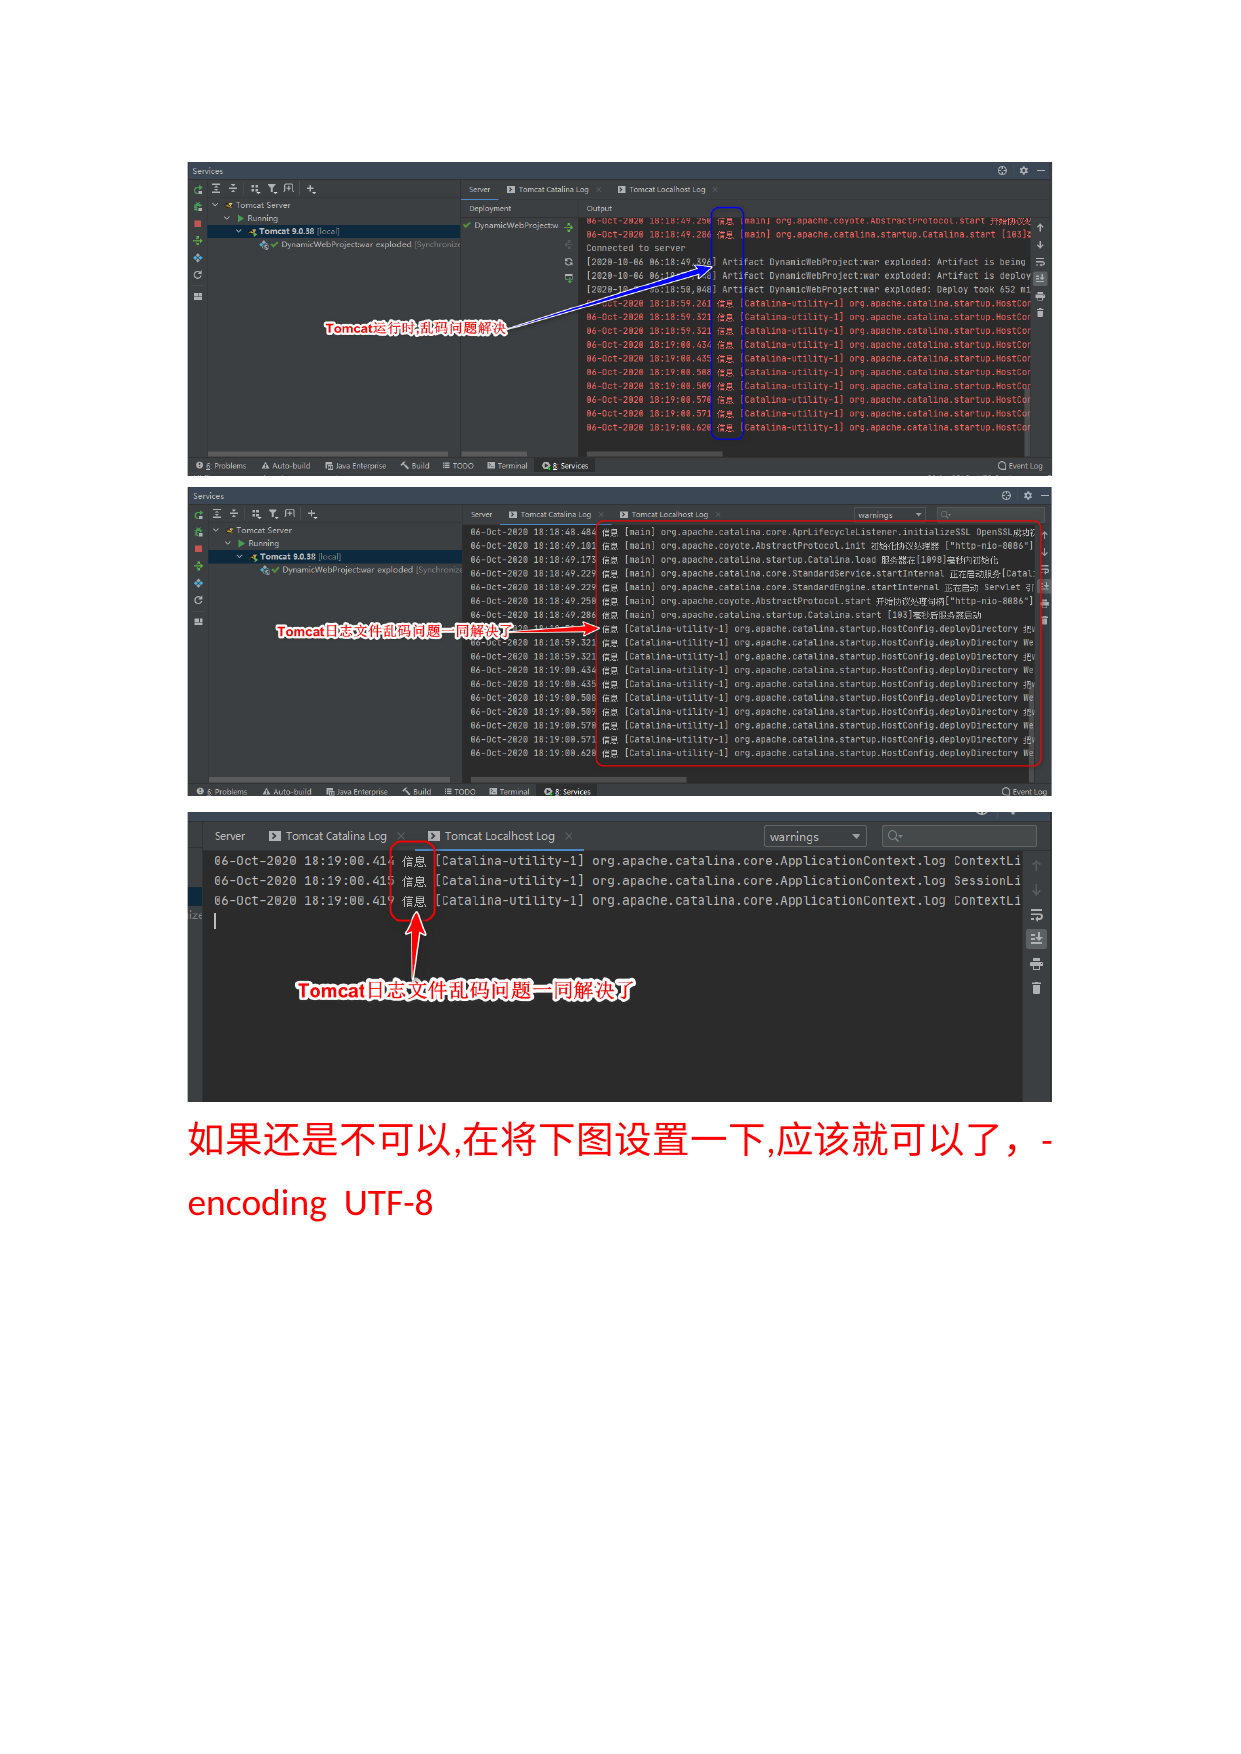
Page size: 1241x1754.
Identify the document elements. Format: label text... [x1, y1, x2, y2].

picture [187, 487, 1052, 796]
picture [187, 162, 1053, 476]
picture [187, 812, 1052, 1102]
text 如果还是不可以,在将下图设置一下,应该就可以了，-encoding UTF-8 [187, 1104, 1053, 1234]
